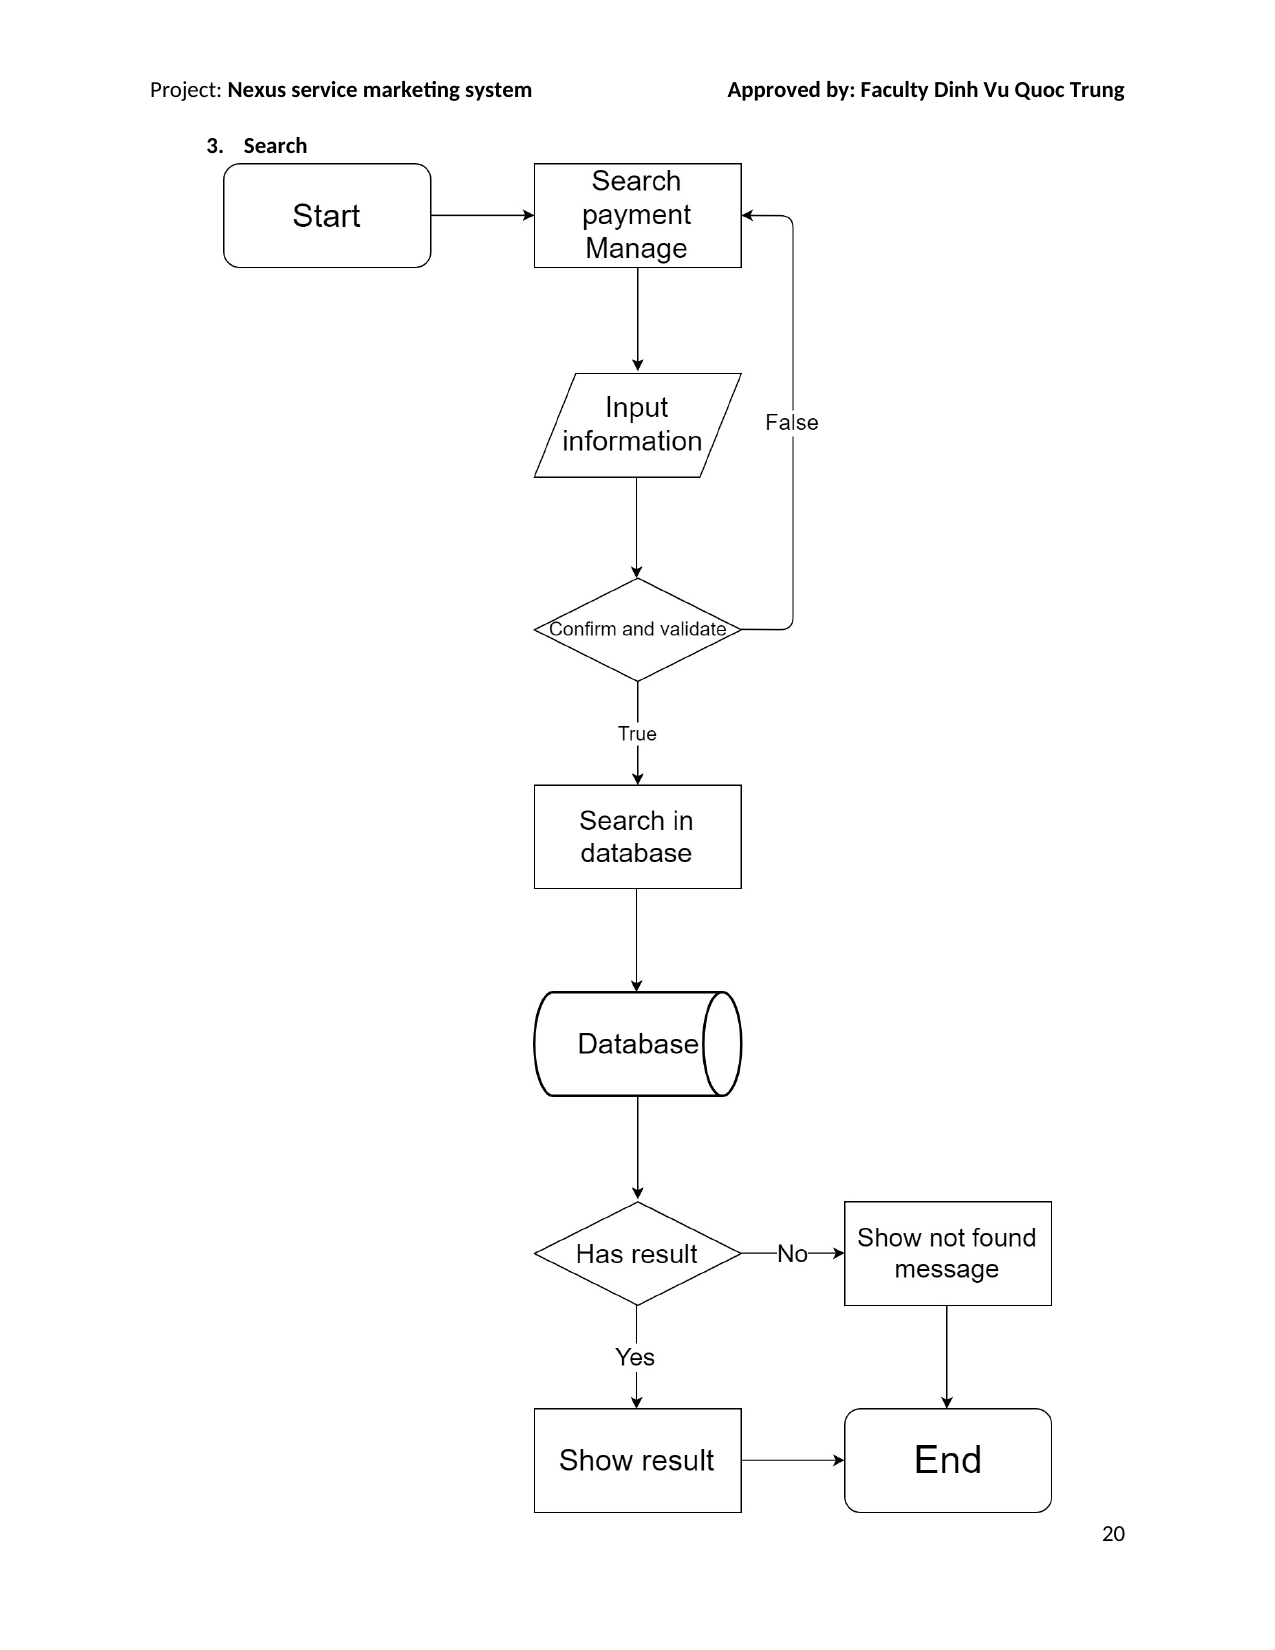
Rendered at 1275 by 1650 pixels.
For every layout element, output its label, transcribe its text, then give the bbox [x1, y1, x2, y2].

list Search [206, 131, 1125, 159]
picture [223, 163, 1052, 1514]
